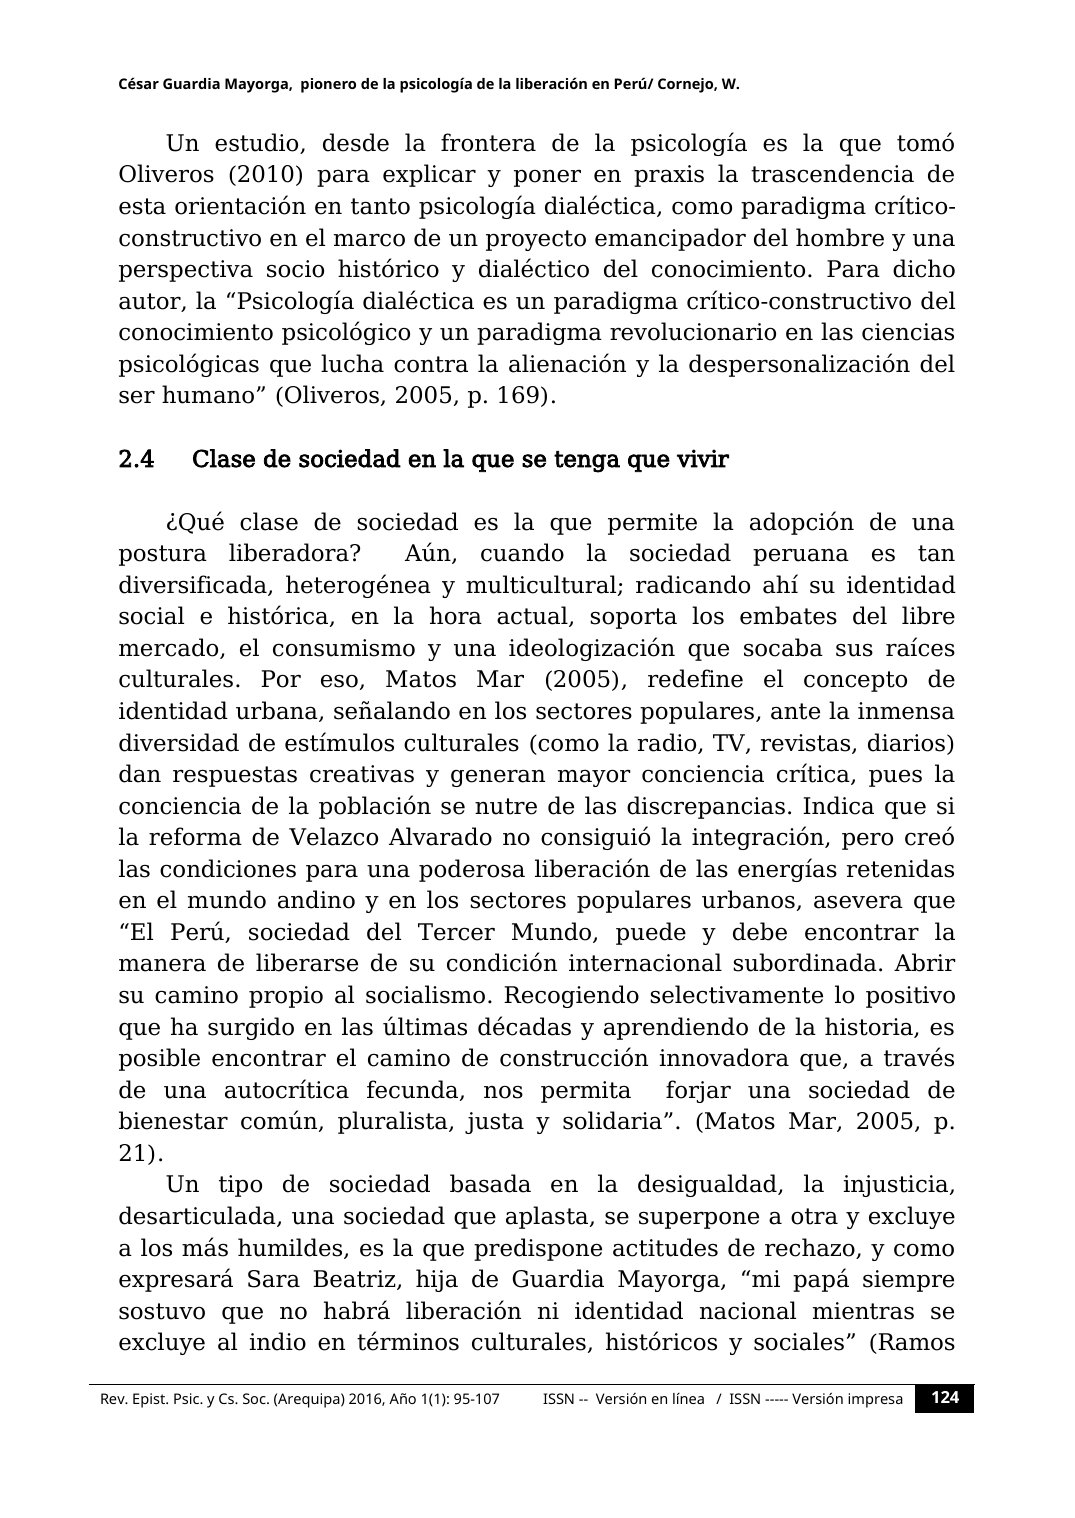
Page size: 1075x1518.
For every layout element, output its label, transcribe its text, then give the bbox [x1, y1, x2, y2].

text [118, 1170, 957, 1355]
list Clase de sociedad en la que se tenga que vivir [118, 444, 957, 472]
text ¿Qué clase de sociedad es la que permite la adopción de una postura liberadora? Aún, cuando la sociedad peruana es tan diversificada, heterogénea y multicultural; radicando ahí su identidad social e histórica, en la hora actual, soporta los embates del libre mercado, el consumismo y una ideologización que socaba sus raíces culturales. Por eso, Matos Mar (2005), redefine el concepto de identidad urbana, señalando en los sectores populares, ante la inmensa diversidad de estímulos culturales (como la radio, TV, revistas, diarios) dan respuestas creativas y generan mayor conciencia crítica, pues la conciencia de la población se nutre de las discrepancias. Indica que si la reforma de Velazco Alvarado no consiguió la integración, pero creó las condiciones para una poderosa liberación de las energías retenidas en el mundo andino y en los sectores populares urbanos, asevera que “El Perú, sociedad del Tercer Mundo, puede y debe encontrar la manera de liberarse de su condición internacional subordinada. Abrir su camino propio al socialismo. Recogiendo selectivamente lo positivo que ha surgido en las últimas décadas y aprendiendo de la historia, es posible encontrar el camino de construcción innovadora que, a través de una autocrítica fecunda, nos permita forjar una sociedad de bienestar común, pluralista, justa y solidaria”. (Matos Mar, 2005, p. 21). [118, 507, 957, 1166]
text Un estudio, desde la frontera de la psicología es la que tomó Oliveros (2010) para explicar y poner en praxis la trascendencia de esta orientación en tanto psicología dialéctica, como paradigma crítico-constructivo en el marco de un proyecto emancipador del hombre y una perspectiva socio histórico y dialéctico del conocimiento. Para dicho autor, la “Psicología dialéctica es un paradigma crítico-constructivo del conocimiento psicológico y un paradigma revolucionario en las ciencias psicológicas que lucha contra la alienación y la despersonalización del ser humano” (Oliveros, 2005, p. 169). [118, 128, 957, 408]
